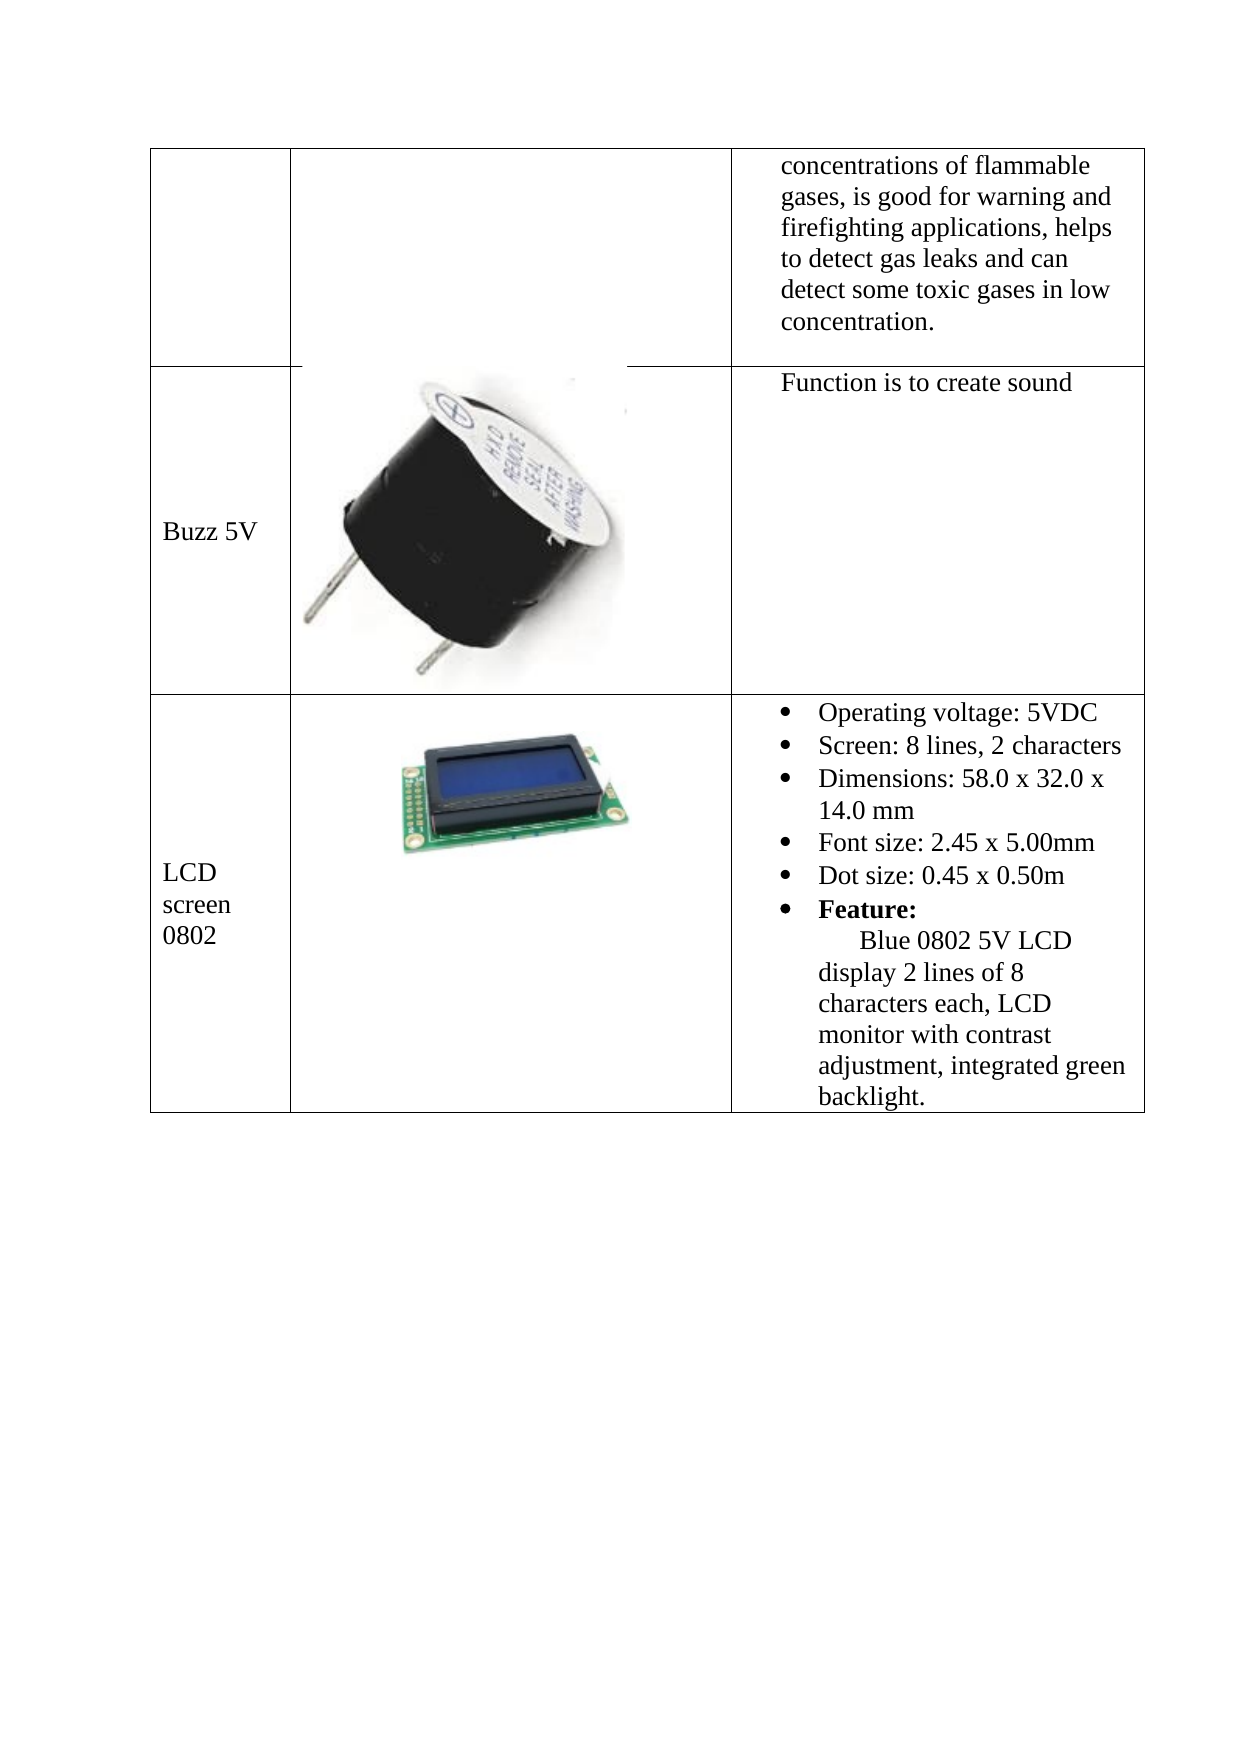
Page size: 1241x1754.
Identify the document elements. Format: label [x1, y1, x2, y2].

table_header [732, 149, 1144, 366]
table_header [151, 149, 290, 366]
picture [302, 366, 628, 692]
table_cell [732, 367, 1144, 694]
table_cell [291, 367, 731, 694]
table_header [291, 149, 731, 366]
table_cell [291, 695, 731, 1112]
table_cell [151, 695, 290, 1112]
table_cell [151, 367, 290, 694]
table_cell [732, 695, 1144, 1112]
picture [401, 731, 633, 860]
